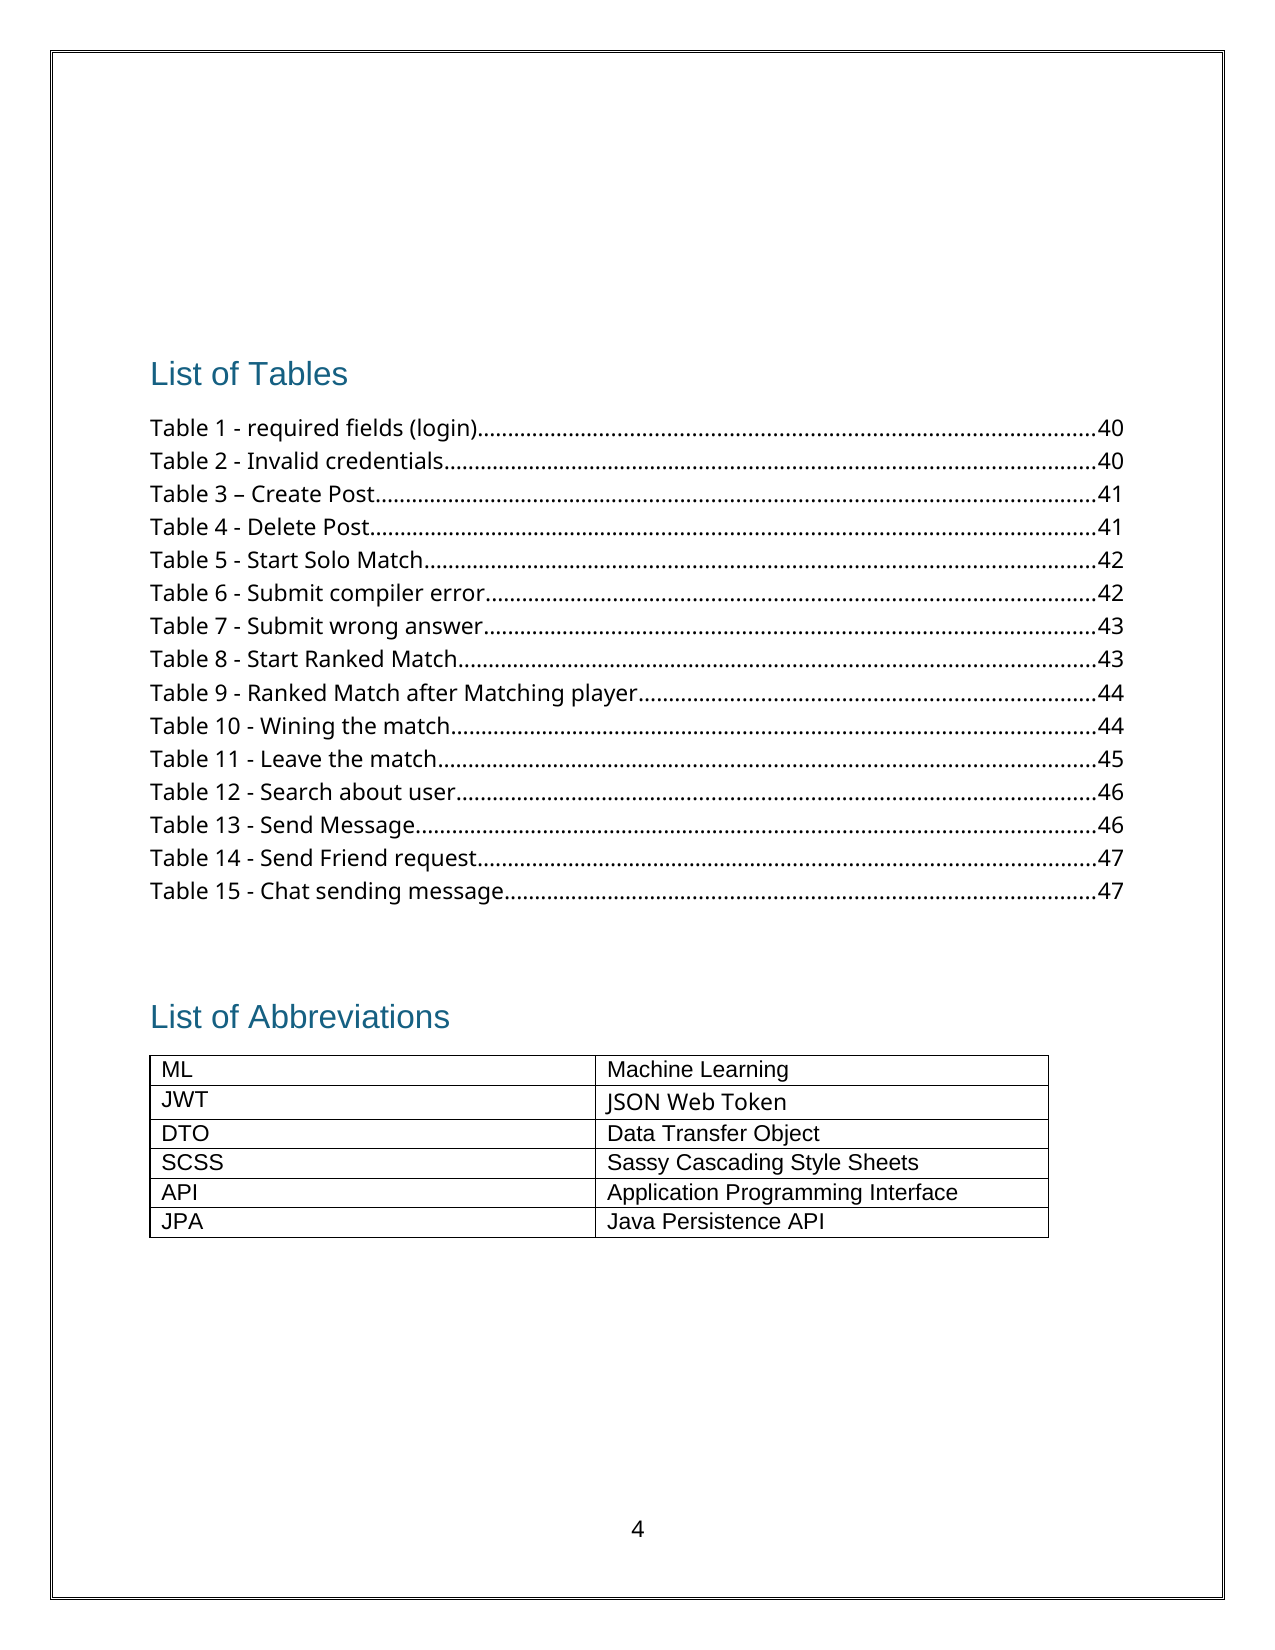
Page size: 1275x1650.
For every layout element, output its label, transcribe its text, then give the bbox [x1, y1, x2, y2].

table_cell Sassy Cascading Style Sheets [596, 1149, 1048, 1178]
text Table 15 - Chat sending message 47 [150, 875, 1125, 907]
text List of Tables [150, 354, 1125, 393]
table_cell Application Programming Interface [596, 1179, 1048, 1207]
table_cell Data Transfer Object [596, 1120, 1048, 1148]
text Table 5 - Start Solo Match 42 [150, 544, 1125, 575]
text Table 6 - Submit compiler error 42 [150, 577, 1125, 608]
table_cell JSON Web Token [596, 1086, 1048, 1119]
table_header ML [151, 1056, 595, 1084]
text Table 7 - Submit wrong answer 43 [150, 610, 1125, 642]
text Table 4 - Delete Post 41 [150, 511, 1125, 542]
table_cell JWT [151, 1086, 595, 1119]
text Table 11 - Leave the match 45 [150, 743, 1125, 774]
text Table 2 - Invalid credentials 40 [150, 445, 1125, 476]
text Table 10 - Wining the match 44 [150, 710, 1125, 741]
text List of Abbreviations [150, 998, 1125, 1036]
table_cell API [151, 1179, 595, 1207]
table_cell JPA [151, 1208, 595, 1237]
text Table 9 - Ranked Match after Matching player 44 [150, 677, 1125, 708]
table_cell SCSS [151, 1149, 595, 1178]
text Table 1 - required fields (login) 40 [150, 412, 1125, 443]
text Table 14 - Send Friend request 47 [150, 842, 1125, 873]
table_header Machine Learning [596, 1056, 1048, 1084]
text Table 3 – Create Post 41 [150, 478, 1125, 509]
text Table 13 - Send Message 46 [150, 809, 1125, 840]
table_cell DTO [151, 1120, 595, 1148]
table_cell Java Persistence API [596, 1208, 1048, 1237]
text Table 12 - Search about user 46 [150, 776, 1125, 807]
text Table 8 - Start Ranked Match 43 [150, 643, 1125, 675]
